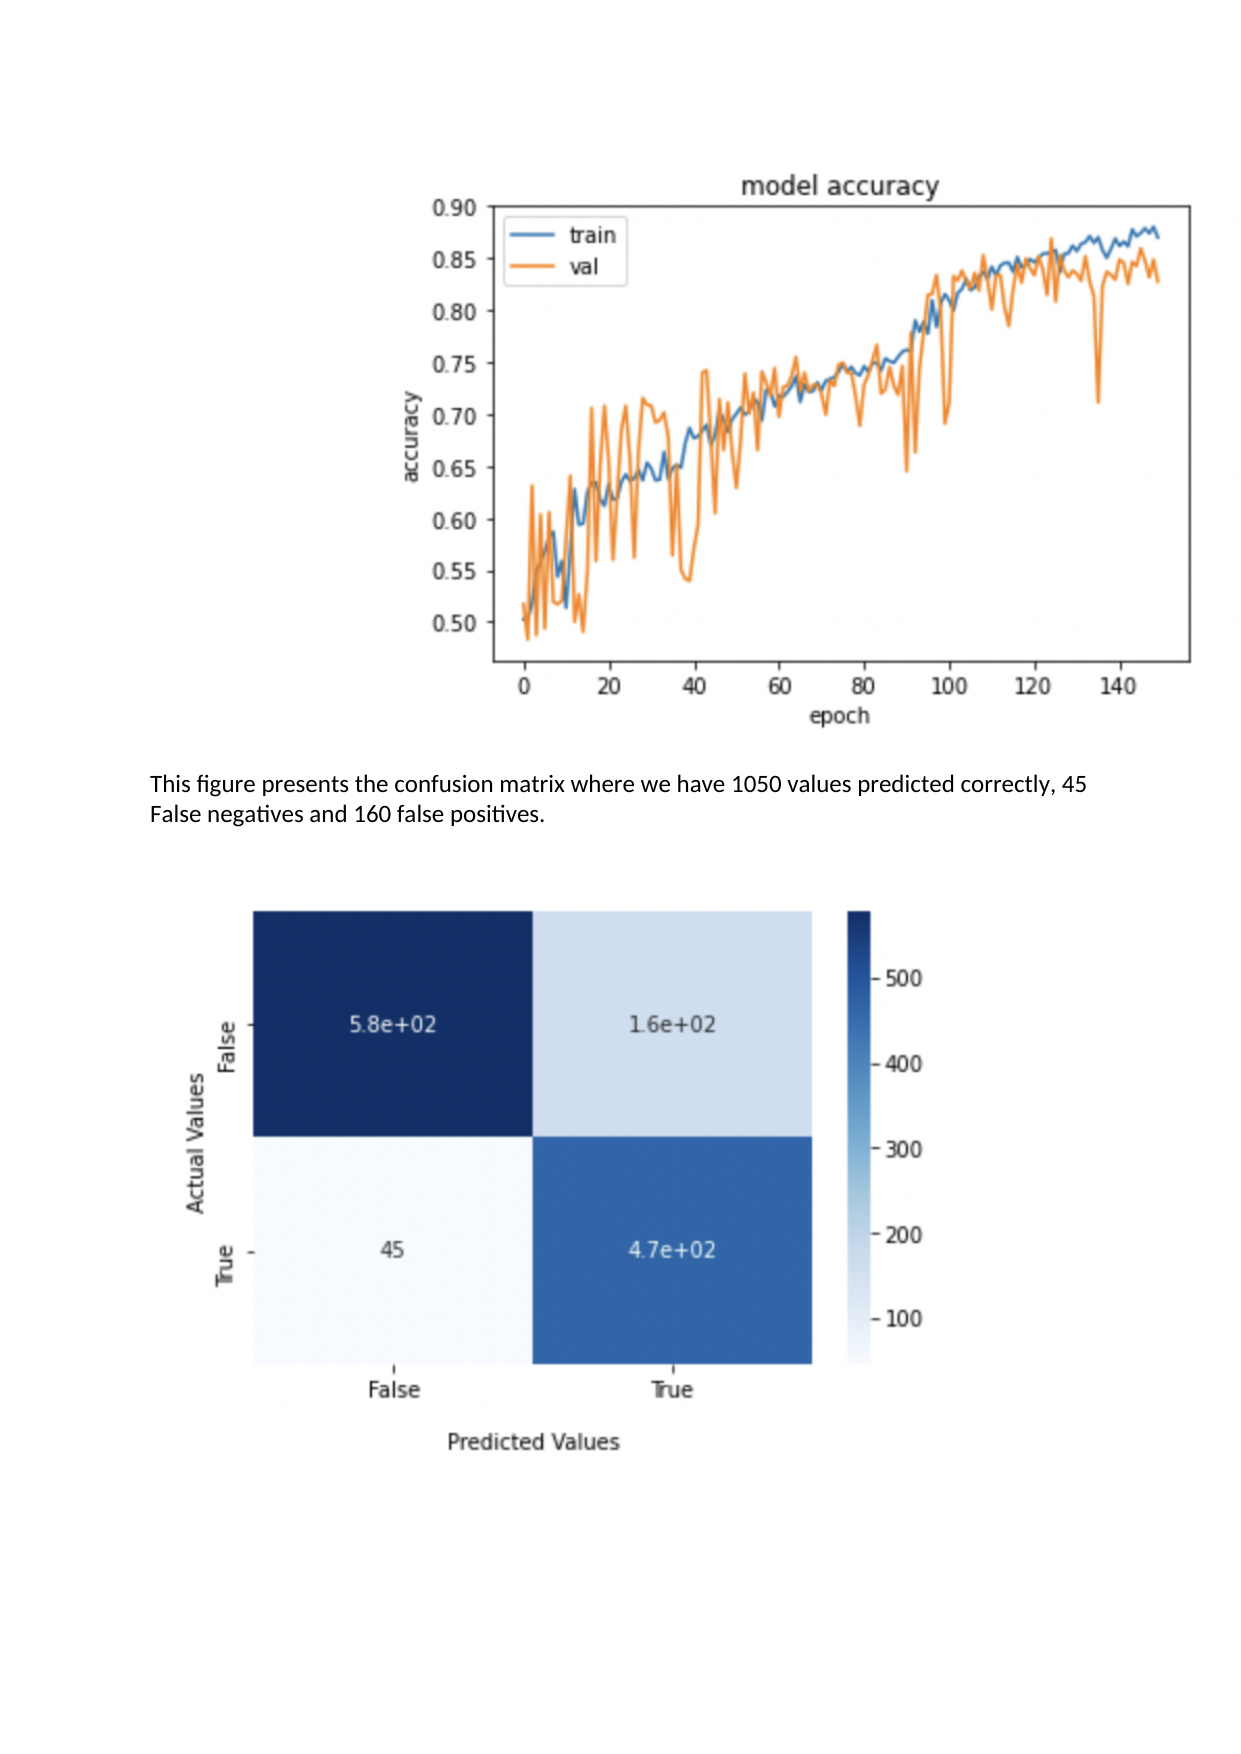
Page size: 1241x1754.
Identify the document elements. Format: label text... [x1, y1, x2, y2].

picture [150, 859, 1005, 1479]
text This figure presents the confusion matrix where we have 1050 values predicted correctly, 45 False negatives and 160 false positives. [150, 768, 1090, 829]
picture [375, 150, 1241, 738]
